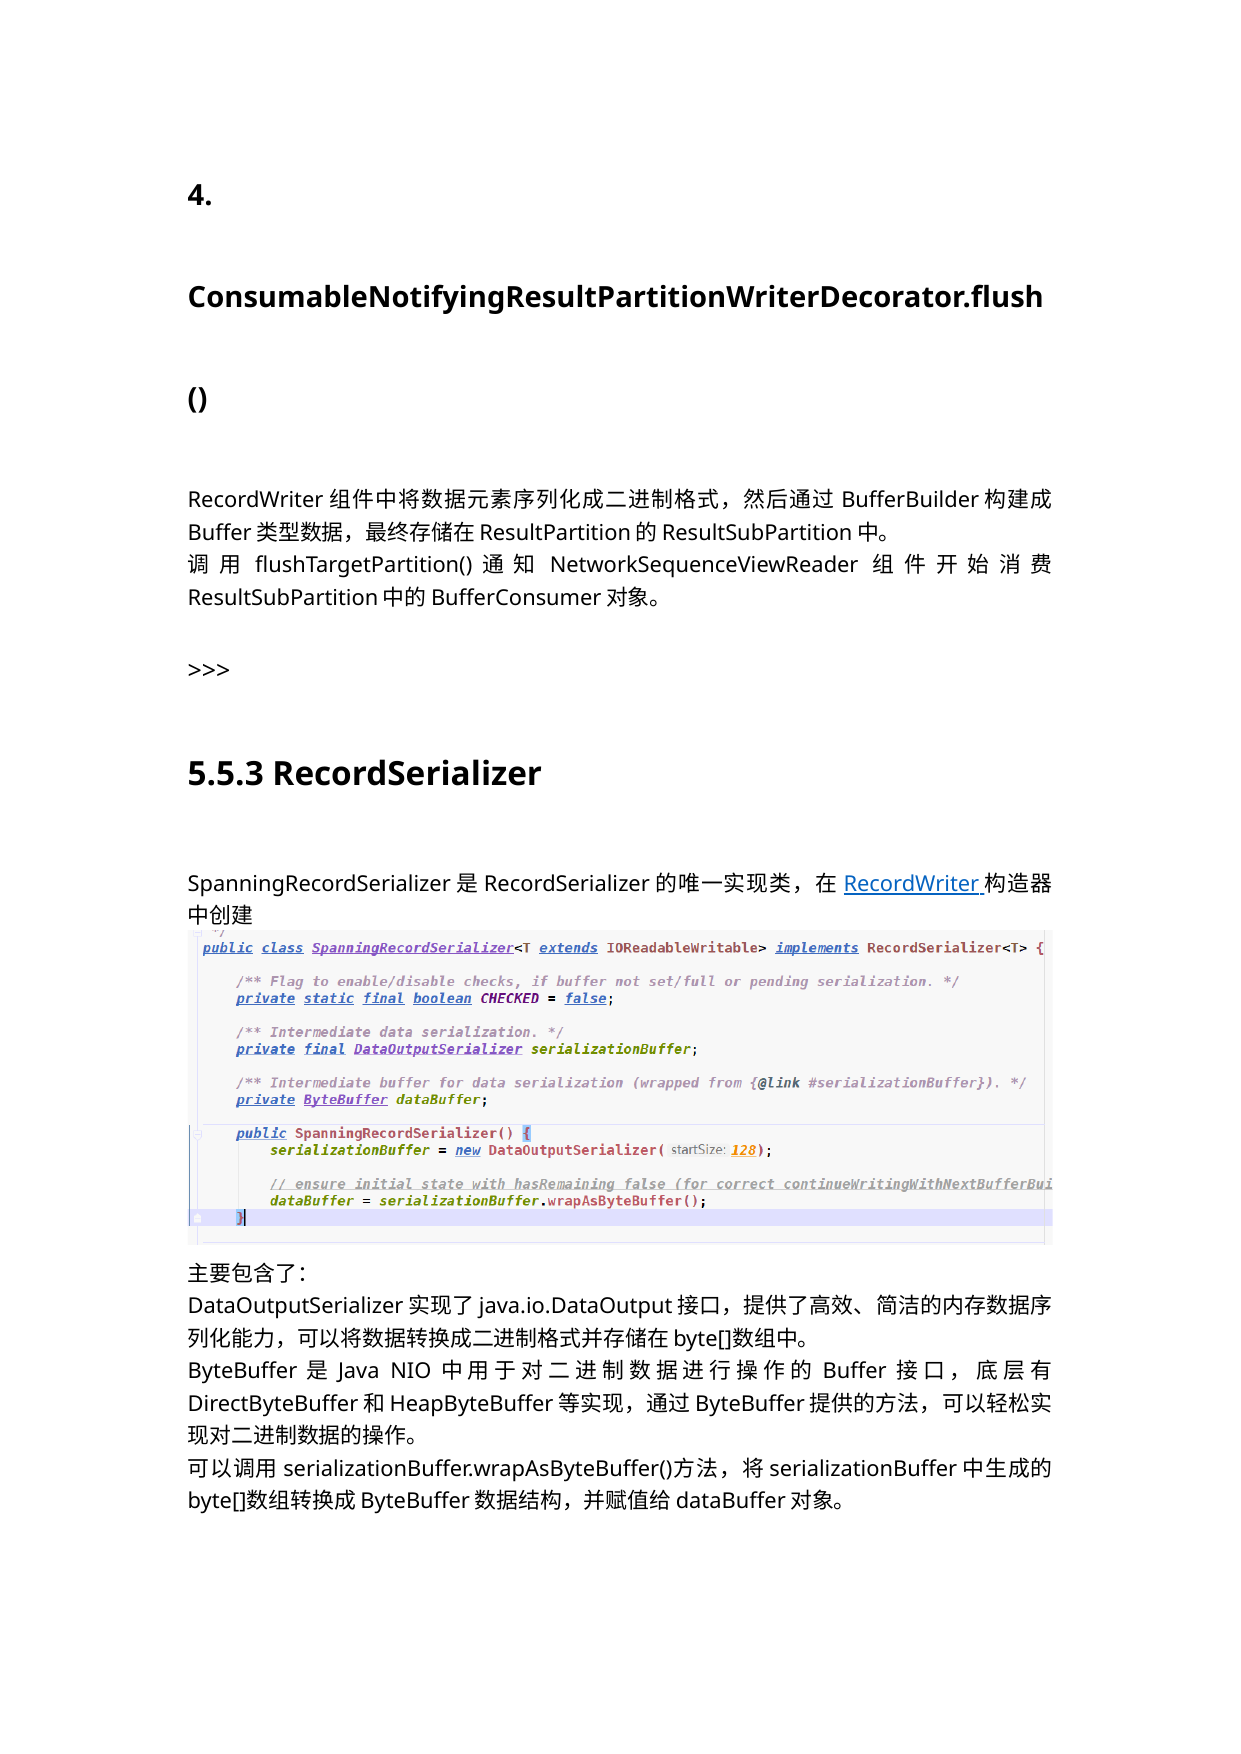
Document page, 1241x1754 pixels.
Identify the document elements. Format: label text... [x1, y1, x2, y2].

subtitle >>> [187, 637, 1053, 702]
picture [187, 930, 1053, 1245]
text 调用flushTargetPartition()通知NetworkSequenceViewReader组件开始消费ResultSubPartition中的BufferConsumer对象。 [187, 547, 1053, 612]
subtitle 4. ConsumableNotifyingResultPartitionWriterDecorator.flush() [187, 162, 1053, 430]
text ByteBuffer是Java NIO中用于对二进制数据进行操作的Buffer接口，底层有DirectByteBuffer和HeapByteBuffer等实现，通过ByteBuffer提供的方法，可以轻松实现对二进制数据的操作。 [187, 1353, 1053, 1451]
text SpanningRecordSerializer是RecordSerializer的唯一实现类，在RecordWriter构造器中创建 [187, 866, 1053, 930]
subtitle 5.5.3 RecordSerializer [187, 740, 1053, 805]
text 可以调用serializationBuffer.wrapAsByteBuffer()方法，将serializationBuffer中生成的byte[]数组转换成ByteBuffer数据结构，并赋值给dataBuffer对象。 [187, 1451, 1053, 1516]
text DataOutputSerializer实现了java.io.DataOutput接口，提供了高效、简洁的内存数据序列化能力，可以将数据转换成二进制格式并存储在byte[]数组中。 [187, 1288, 1053, 1353]
text 主要包含了： [187, 1256, 1053, 1288]
text RecordWriter组件中将数据元素序列化成二进制格式，然后通过BufferBuilder构建成Buffer类型数据，最终存储在ResultPartition的ResultSubPartition中。 [187, 482, 1053, 547]
